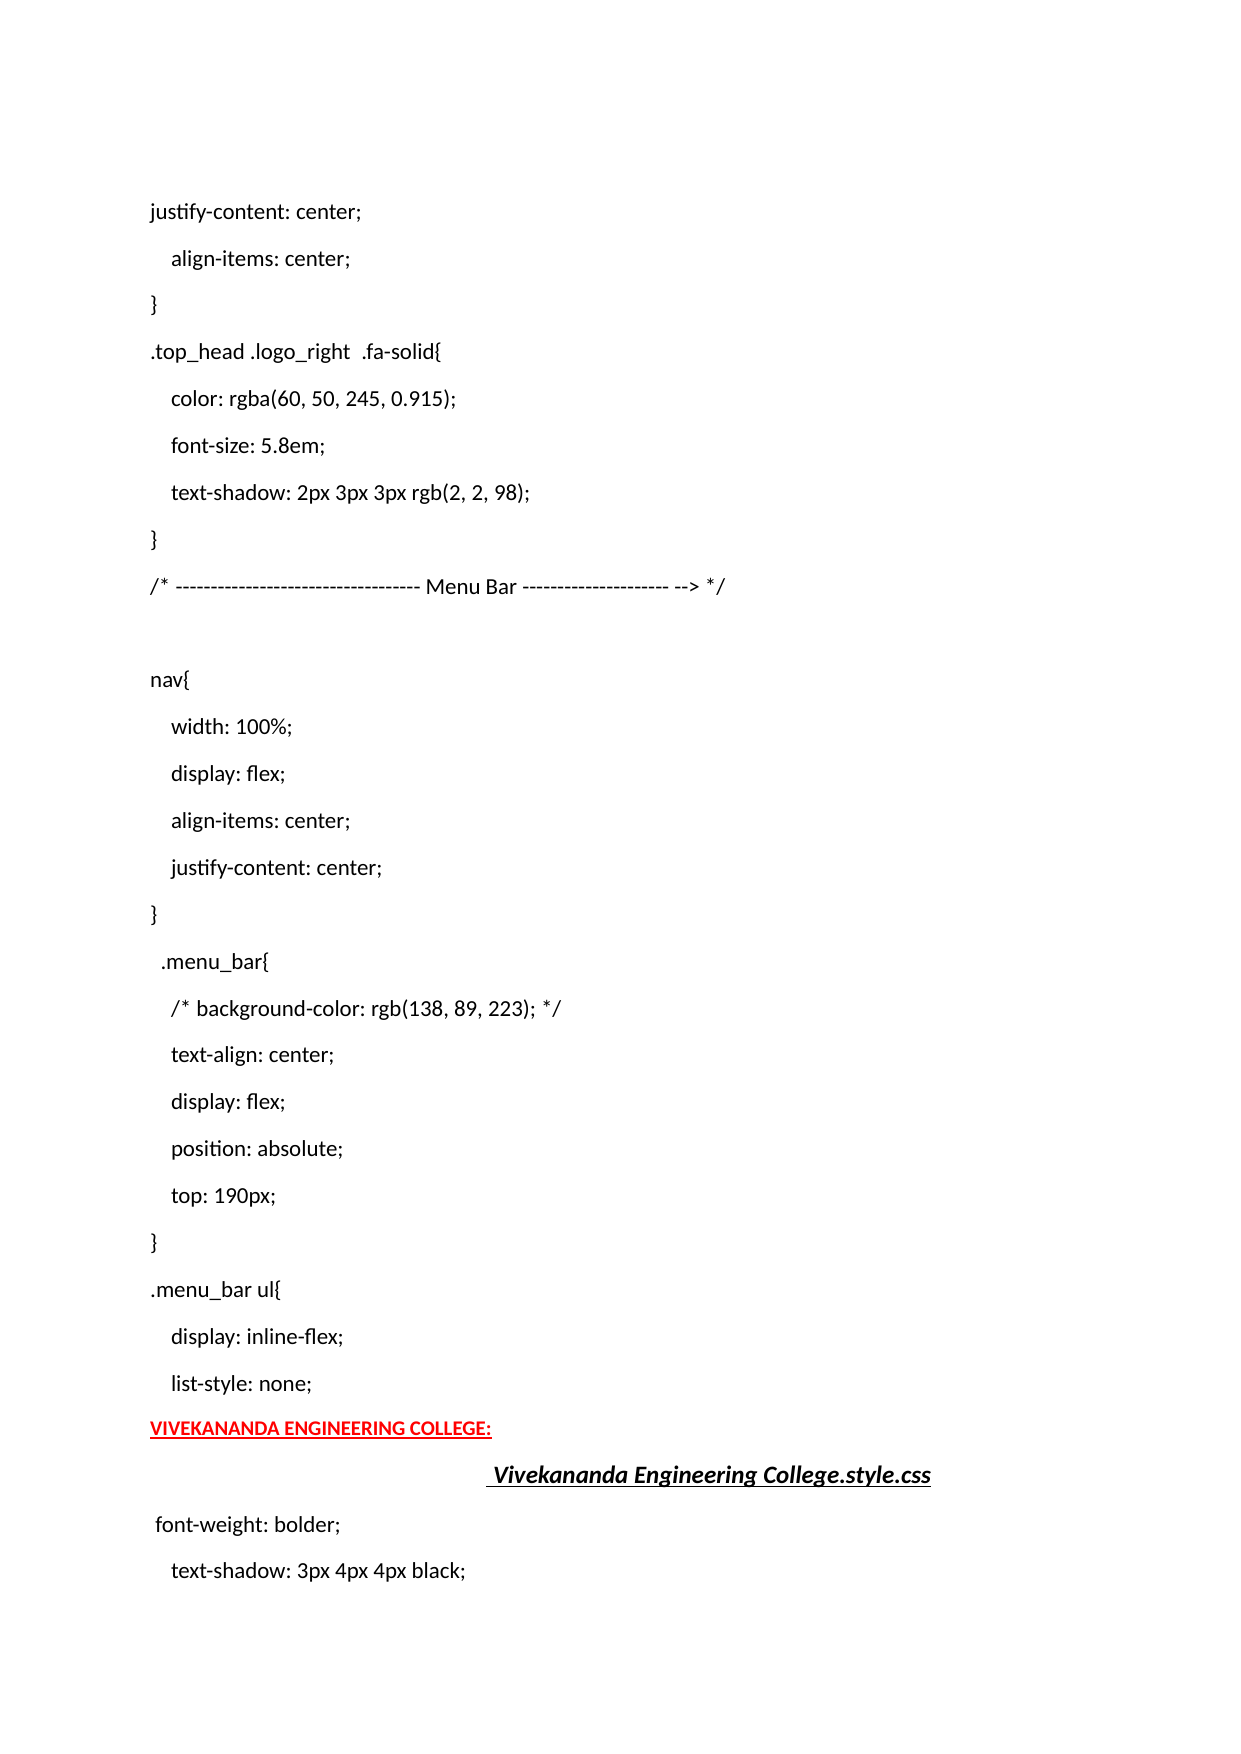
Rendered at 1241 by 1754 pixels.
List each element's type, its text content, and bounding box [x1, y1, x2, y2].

text nav{ [150, 666, 1090, 694]
text text-shadow: 2px 3px 3px rgb(2, 2, 98); [150, 478, 1090, 506]
text /* background-color: rgb(138, 89, 223); */ [150, 994, 1090, 1022]
text VIVEKANANDA ENGINEERING COLLEGE: [150, 1416, 1090, 1441]
text font-size: 5.8em; [150, 431, 1090, 459]
text display: flex; [150, 1087, 1090, 1116]
text top: 190px; [150, 1181, 1090, 1209]
text } [150, 1228, 1090, 1256]
text font-weight: bolder; [150, 1510, 1090, 1538]
text justify-content: center; [150, 197, 1090, 225]
text text-align: center; [150, 1041, 1090, 1069]
text .top_head .logo_right .fa-solid{ [150, 337, 1090, 366]
text list-style: none; [150, 1369, 1090, 1397]
text /* ----------------------------------- Menu Bar --------------------- --> */ [150, 572, 1090, 600]
text .menu_bar{ [150, 947, 1090, 975]
text } [150, 525, 1090, 553]
text Vivekananda Engineering College.style.css [150, 1460, 1090, 1490]
text display: inline-flex; [150, 1322, 1090, 1350]
text position: absolute; [150, 1134, 1090, 1162]
text width: 100%; [150, 712, 1090, 741]
text .menu_bar ul{ [150, 1275, 1090, 1303]
text justify-content: center; [150, 853, 1090, 881]
text align-items: center; [150, 806, 1090, 834]
text text-shadow: 3px 4px 4px black; [150, 1557, 1090, 1584]
text align-items: center; [150, 244, 1090, 272]
text color: rgba(60, 50, 245, 0.915); [150, 384, 1090, 412]
text } [150, 291, 1090, 319]
text } [150, 900, 1090, 928]
text display: flex; [150, 759, 1090, 787]
